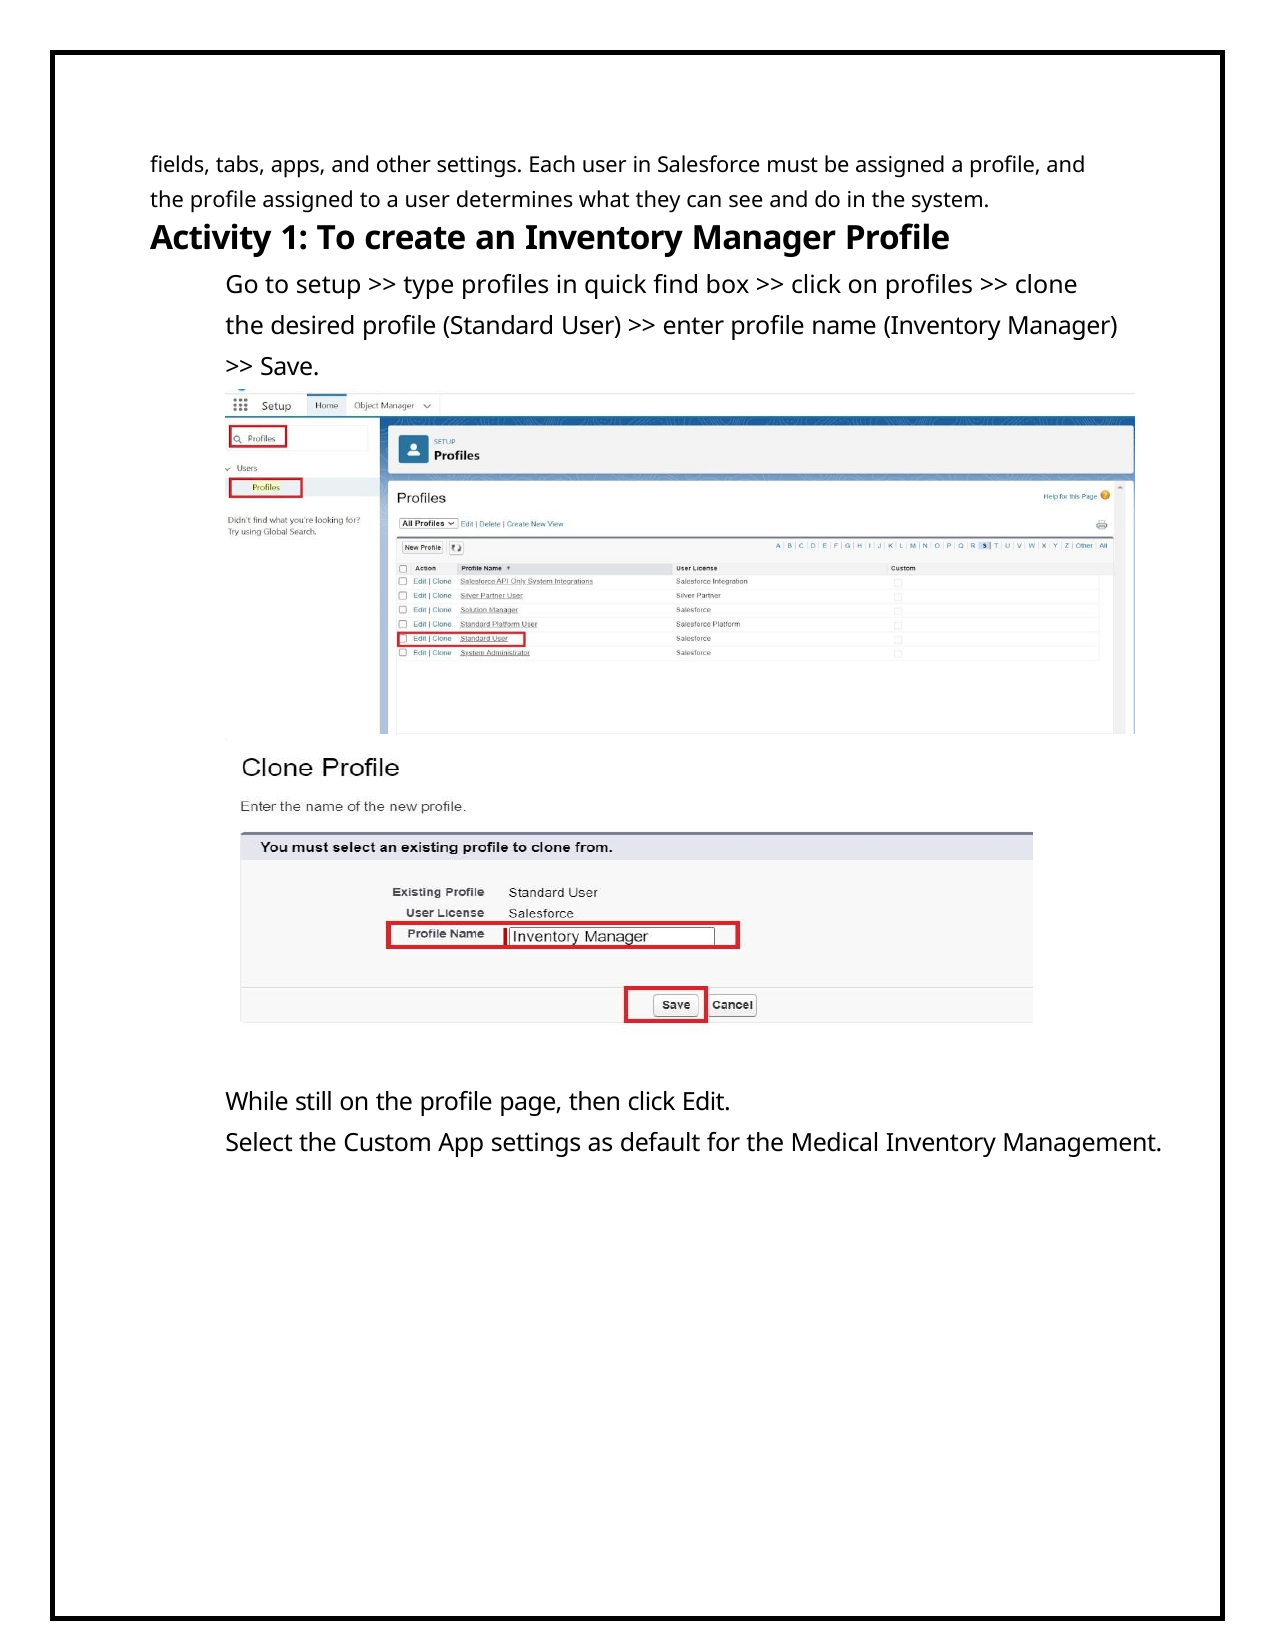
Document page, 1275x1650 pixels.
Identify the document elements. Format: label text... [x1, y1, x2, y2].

subtitle Activity 1: To create an Inventory Manager Profile [150, 219, 1200, 257]
text Select the Custom App settings as default for the Medical Inventory Management. [225, 1124, 1200, 1159]
text While still on the profile page, then click Edit. [225, 1084, 1200, 1118]
picture [225, 389, 1135, 734]
text fields, tabs, apps, and other settings. Each user in Salesforce must be assigned a profile, and the profile assigned to a user determines what they can see and do in the system. [150, 149, 1120, 214]
picture [225, 738, 1033, 1033]
text Go to setup >> type profiles in quick find box >> click on profiles >> clone the desired profile (Standard User) >> enter profile name (Inventory Manager) >> Save. [225, 266, 1120, 383]
